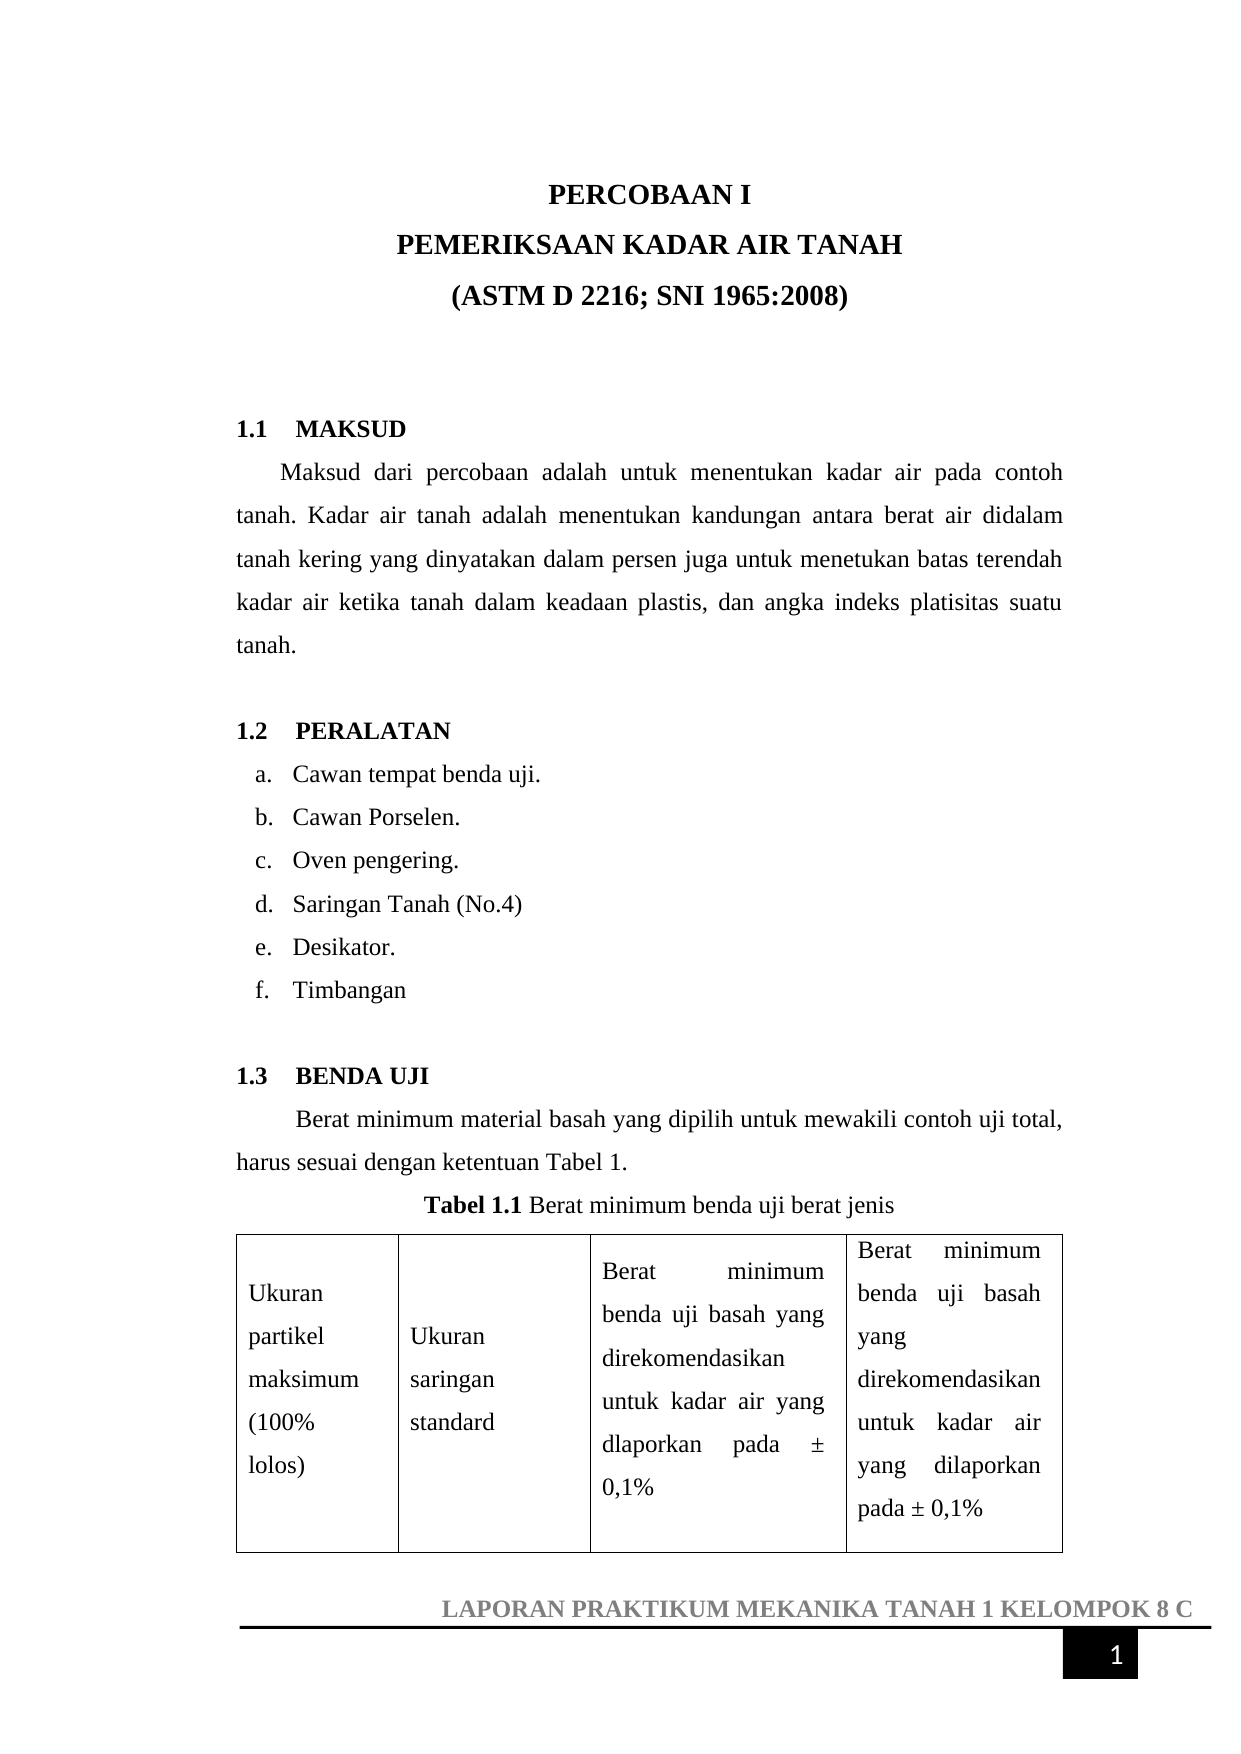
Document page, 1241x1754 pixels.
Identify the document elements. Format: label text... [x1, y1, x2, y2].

text Maksud dari percobaan adalah untuk menentukan kadar air pada contoh tanah. Kadar air tanah adalah menentukan kandungan antara berat air didalam tanah kering yang dinyatakan dalam persen juga untuk menetukan batas terendah kadar air ketika tanah dalam keadaan plastis, dan angka indeks platisitas suatu tanah. [236, 457, 1063, 659]
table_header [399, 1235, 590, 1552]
list Oven pengering. [255, 846, 1063, 874]
list Tabel 1.1 Berat minimum benda uji berat jenis [424, 1191, 1052, 1219]
list Saringan Tanah (No.4) [255, 889, 1063, 917]
subtitle PERALATAN [236, 716, 1063, 745]
list Cawan Porselen. [255, 802, 1063, 831]
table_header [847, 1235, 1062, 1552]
list Desikator. [255, 932, 1063, 961]
subtitle BENDA UJI [236, 1061, 1063, 1090]
list Cawan tempat benda uji. [255, 759, 1063, 788]
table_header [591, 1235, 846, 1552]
subtitle PERCOBAAN I PEMERIKSAAN KADAR AIR TANAH (ASTM D 2216; SNI 1965:2008) [236, 177, 1063, 311]
subtitle MAKSUD [236, 414, 1063, 443]
text Berat minimum material basah yang dipilih untuk mewakili contoh uji total, harus sesuai dengan ketentuan Tabel 1. [236, 1104, 1063, 1176]
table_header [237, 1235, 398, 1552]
list Timbangan [255, 975, 1063, 1004]
